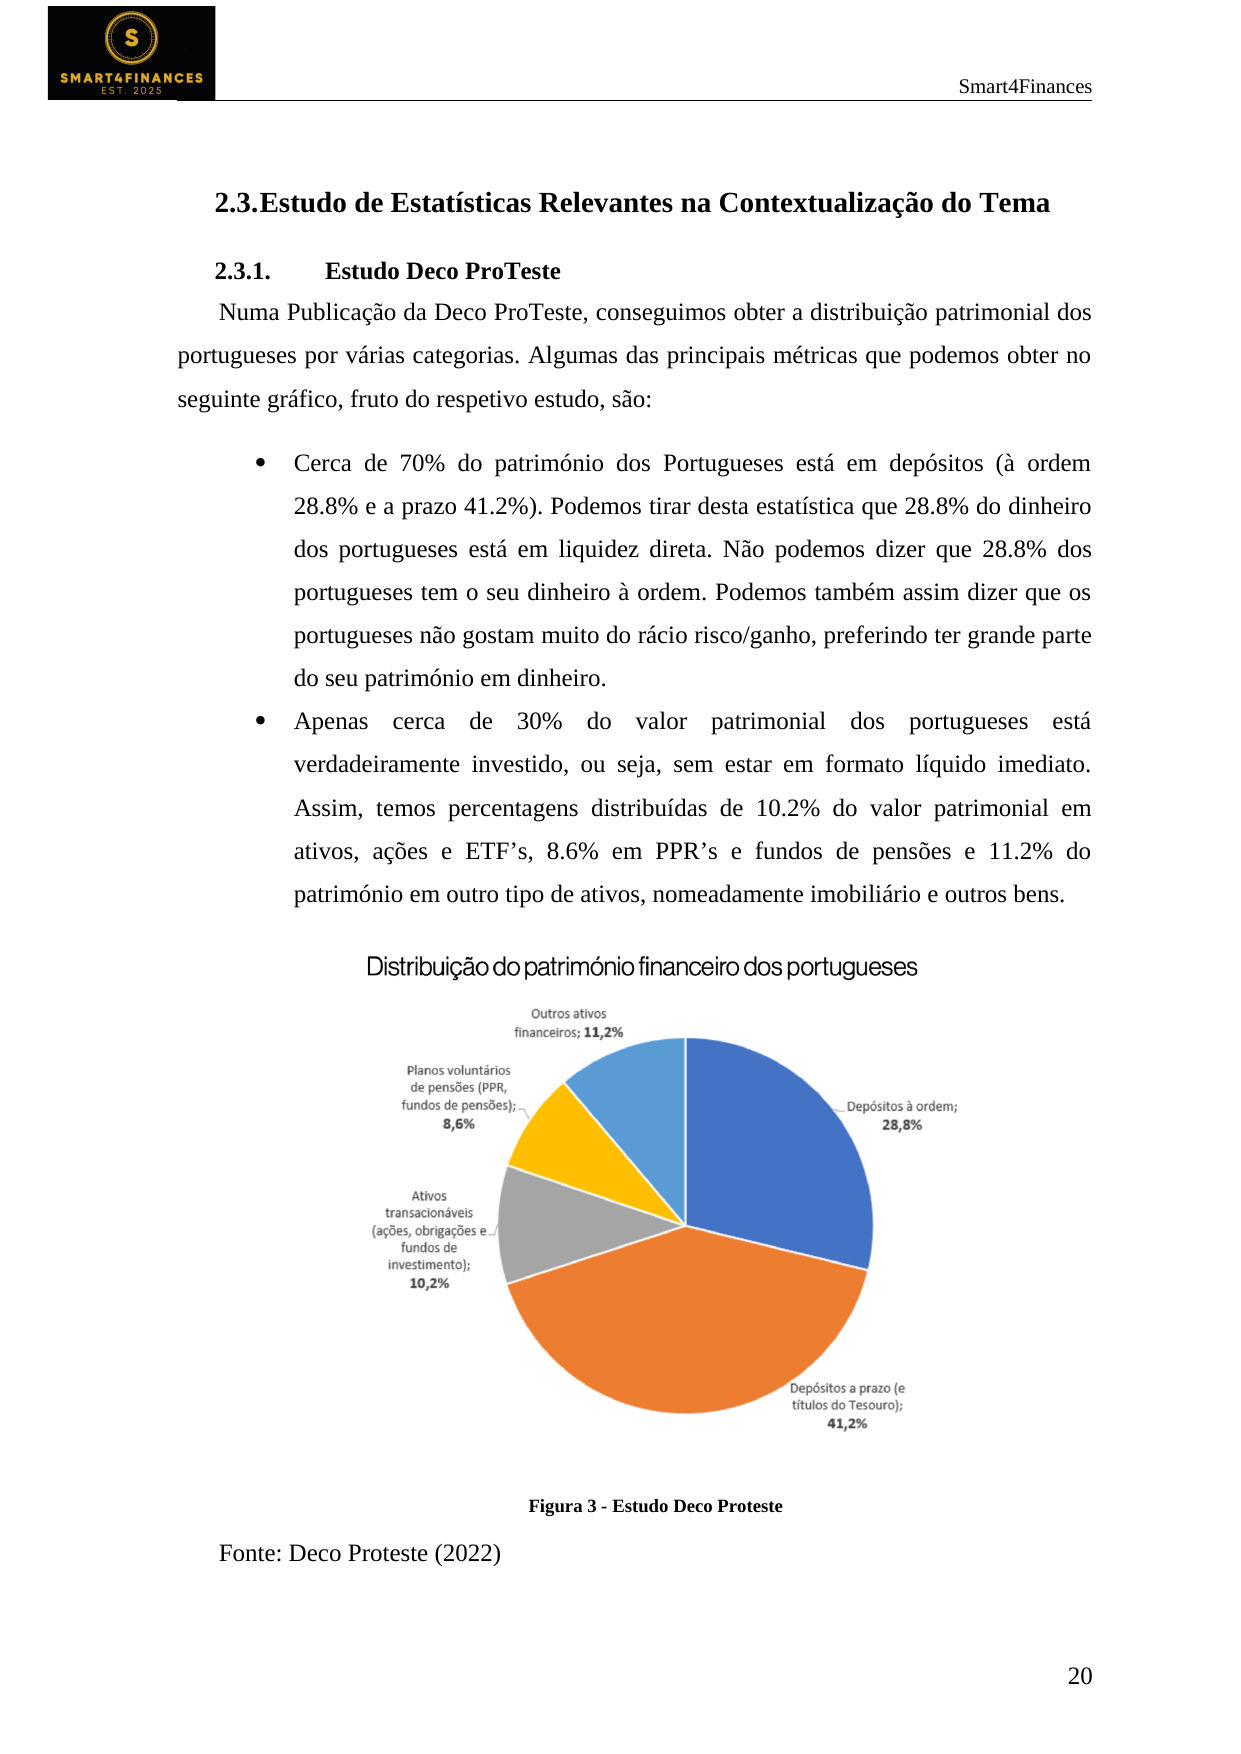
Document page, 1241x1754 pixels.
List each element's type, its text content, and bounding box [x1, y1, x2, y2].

list Apenas cerca de 30% do valor patrimonial dos portugueses está verdadeiramente investido, ou seja, sem estar em formato líquido imediato. Assim, temos percentagens distribuídas de 10.2% do valor patrimonial em ativos, ações e ETF’s, 8.6% em PPR’s e fundos de pensões e 11.2% do património em outro tipo de ativos, nomeadamente imobiliário e outros bens. [256, 706, 1092, 908]
list Cerca de 70% do património dos Portugueses está em depósitos (à ordem 28.8% e a prazo 41.2%). Podemos tirar desta estatística que 28.8% do dinheiro dos portugueses está em liquidez direta. Não podemos dizer que 28.8% dos portugueses tem o seu dinheiro à ordem. Podemos também assim dizer que os portugueses não gostam muito do rácio risco/ganho, preferindo ter grande parte do seu património em dinheiro. [256, 448, 1092, 692]
picture [323, 942, 988, 1475]
text Figura - Estudo Deco Proteste [177, 1495, 1092, 1517]
text Fonte: Deco Proteste (2022) [177, 1538, 1092, 1566]
subtitle Estudo de Estatísticas Relevantes na Contextualização do Tema [214, 185, 1092, 219]
subtitle Estudo Deco ProTeste [214, 256, 1092, 285]
text Numa Publicação da Deco ProTeste, conseguimos obter a distribuição patrimonial dos portugueses por várias categorias. Algumas das principais métricas que podemos obter no seguinte gráfico, fruto do respetivo estudo, são: [177, 297, 1092, 412]
picture [47, 6, 216, 100]
